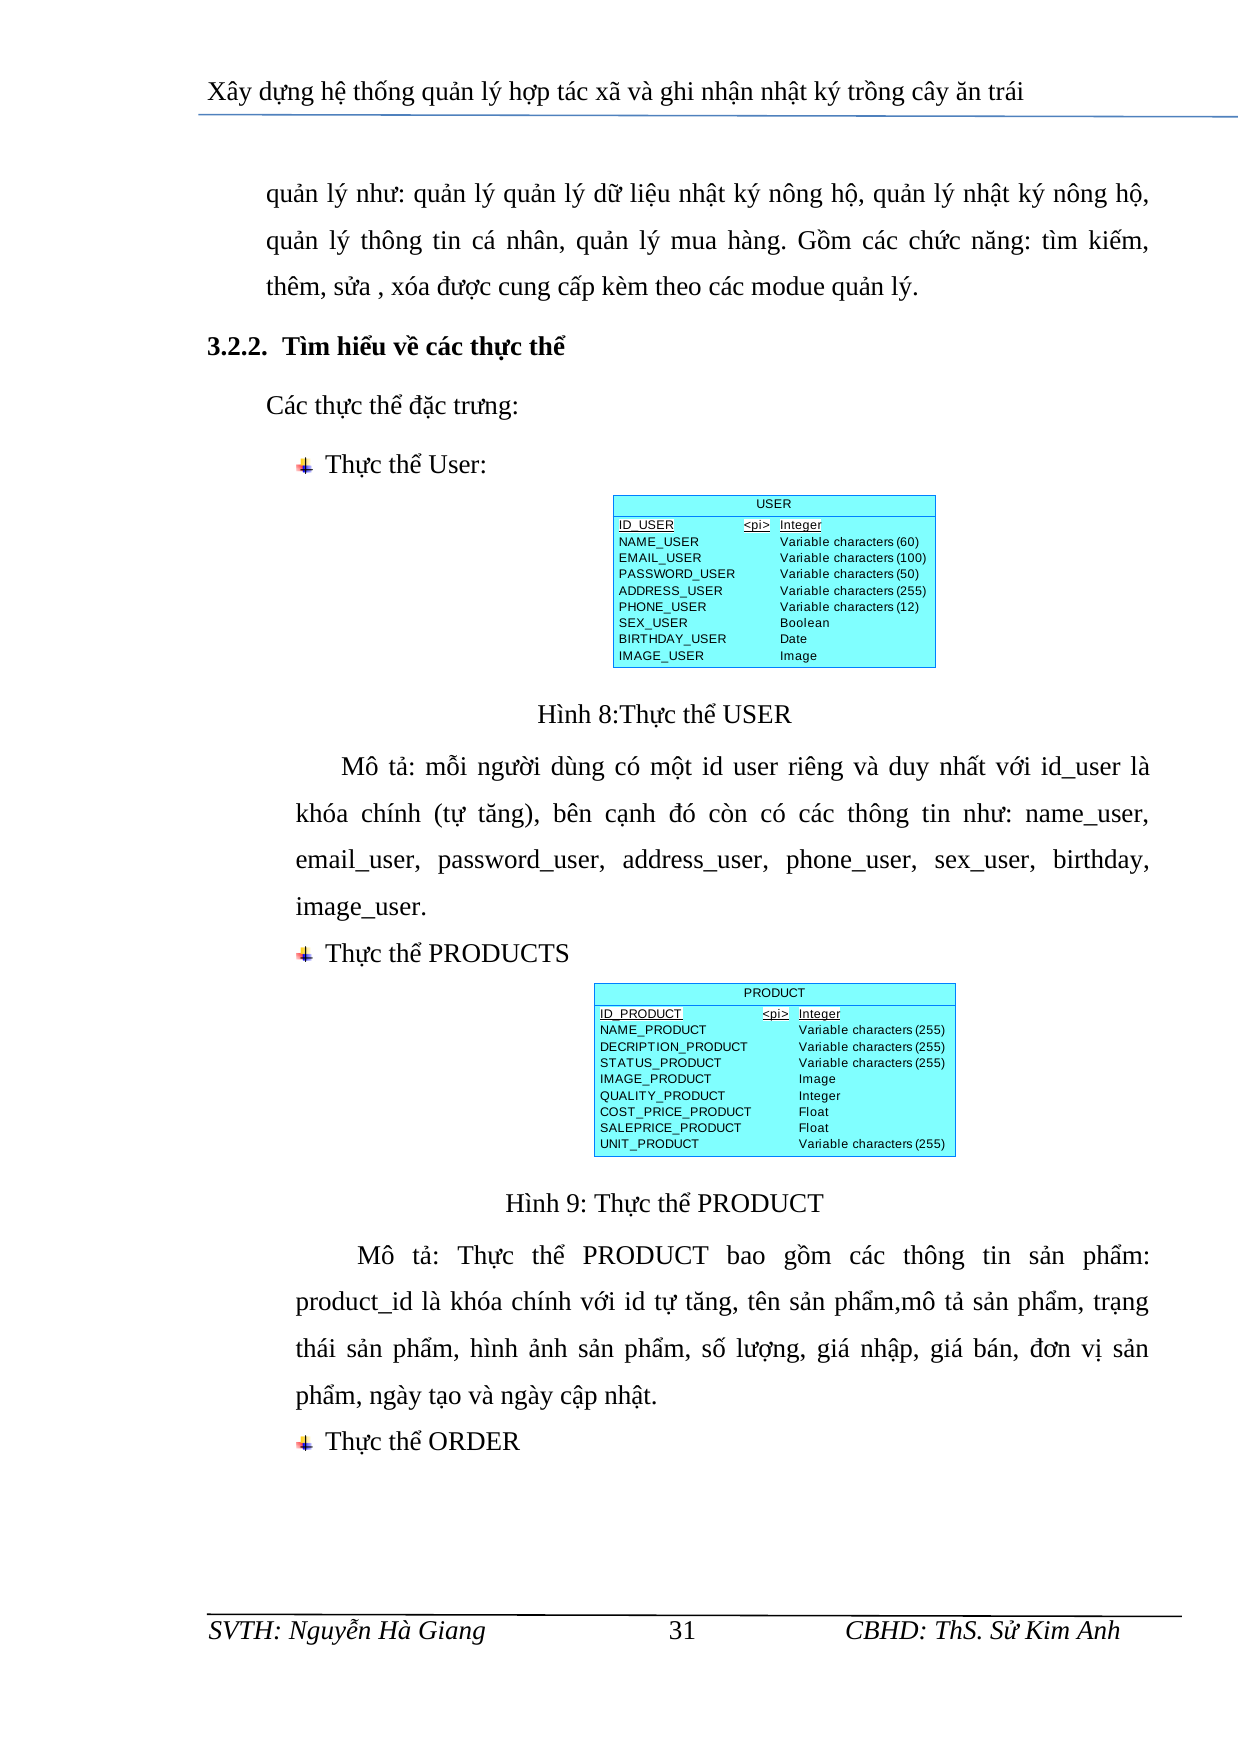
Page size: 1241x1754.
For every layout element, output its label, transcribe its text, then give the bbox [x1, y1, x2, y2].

picture [296, 1434, 313, 1451]
text Hình 9: Thực thể PRODUCT [207, 1187, 1122, 1218]
list Mô tả: mỗi người dùng có một id user riêng và duy nhất với id_user là khóa chính (tự tăng), bên cạnh đó còn có các thông tin như: name_user, email_user, password_user, address_user, phone_user, sex_user, birthday, image_user. [295, 750, 1151, 921]
list Thực thể ORDER [295, 1425, 1151, 1457]
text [266, 177, 1151, 302]
text Hình 8:Thực thể USER [207, 698, 1122, 729]
picture [296, 456, 313, 474]
list Mô tả: Thực thể PRODUCT bao gồm các thông tin sản phẩm: product_id là khóa chính với id tự tăng, tên sản phẩm,mô tả sản phẩm, trạng thái sản phẩm, hình ảnh sản phẩm, số lượng, giá nhập, giá bán, đơn vị sản phẩm, ngày tạo và ngày cập nhật. [266, 1239, 1151, 1410]
picture [296, 945, 313, 962]
list Thực thể User: [295, 448, 1151, 479]
list Tìm hiểu về các thực thể [207, 330, 1151, 361]
text Các thực thể đặc trưng: [266, 389, 1151, 420]
list Thực thể PRODUCTS [295, 937, 1151, 968]
